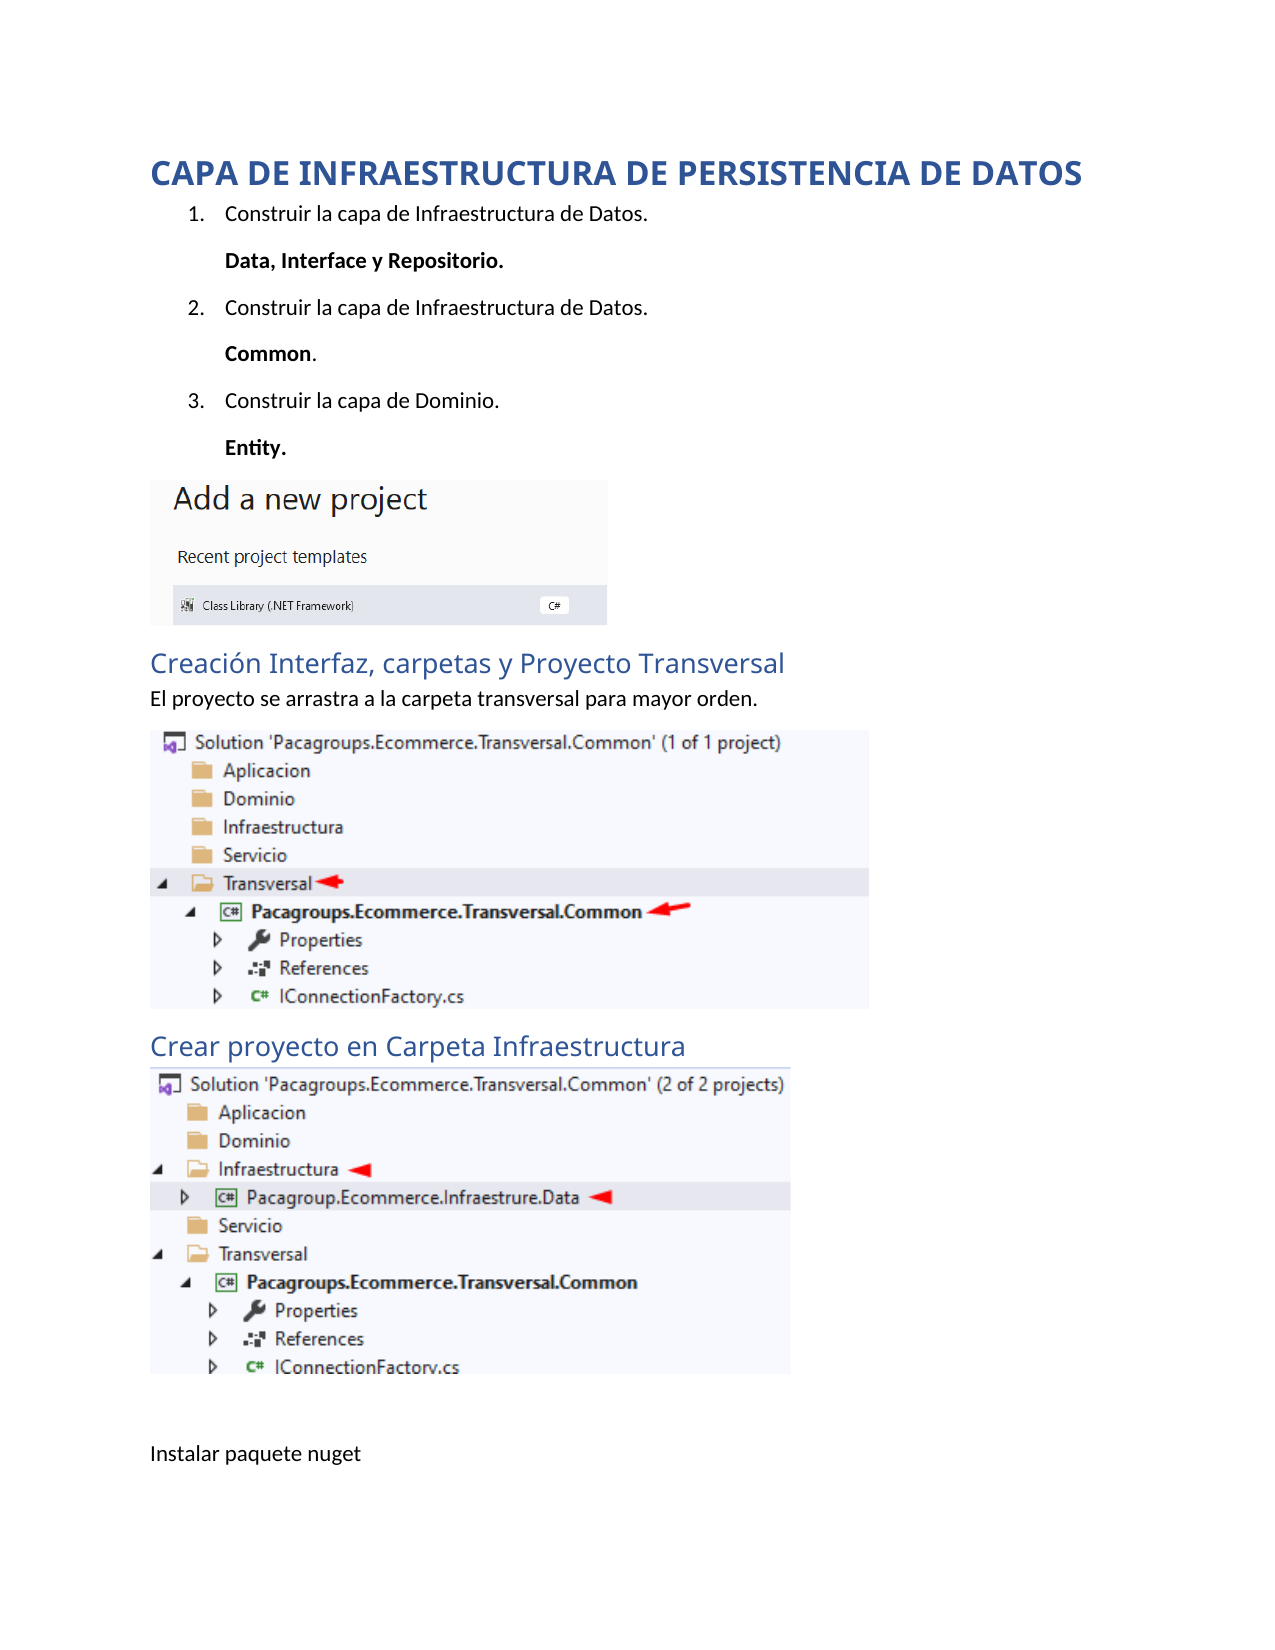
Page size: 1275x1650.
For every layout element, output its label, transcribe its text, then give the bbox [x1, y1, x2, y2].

subtitle CAPA DE INFRAESTRUCTURA DE PERSISTENCIA DE DATOS [150, 150, 1125, 195]
list Construir la capa de Infraestructura de Datos. [187, 293, 1125, 321]
text El proyecto se arrastra a la carpeta transversal para mayor orden. [150, 684, 1125, 712]
text Data, Interface y Repositorio. [225, 246, 1125, 274]
list Construir la capa de Dominio. [187, 386, 1125, 414]
picture [150, 730, 869, 1009]
text Instalar paquete nuget [150, 1439, 1125, 1467]
picture [150, 480, 609, 626]
subtitle Creación Interfaz, carpetas y Proyecto Transversal [150, 644, 1125, 681]
text Entity. [225, 433, 1125, 461]
text Common. [225, 339, 1125, 368]
subtitle Crear proyecto en Carpeta Infraestructura [150, 1027, 1125, 1064]
picture [150, 1067, 791, 1374]
list Construir la capa de Infraestructura de Datos. [187, 199, 1125, 227]
